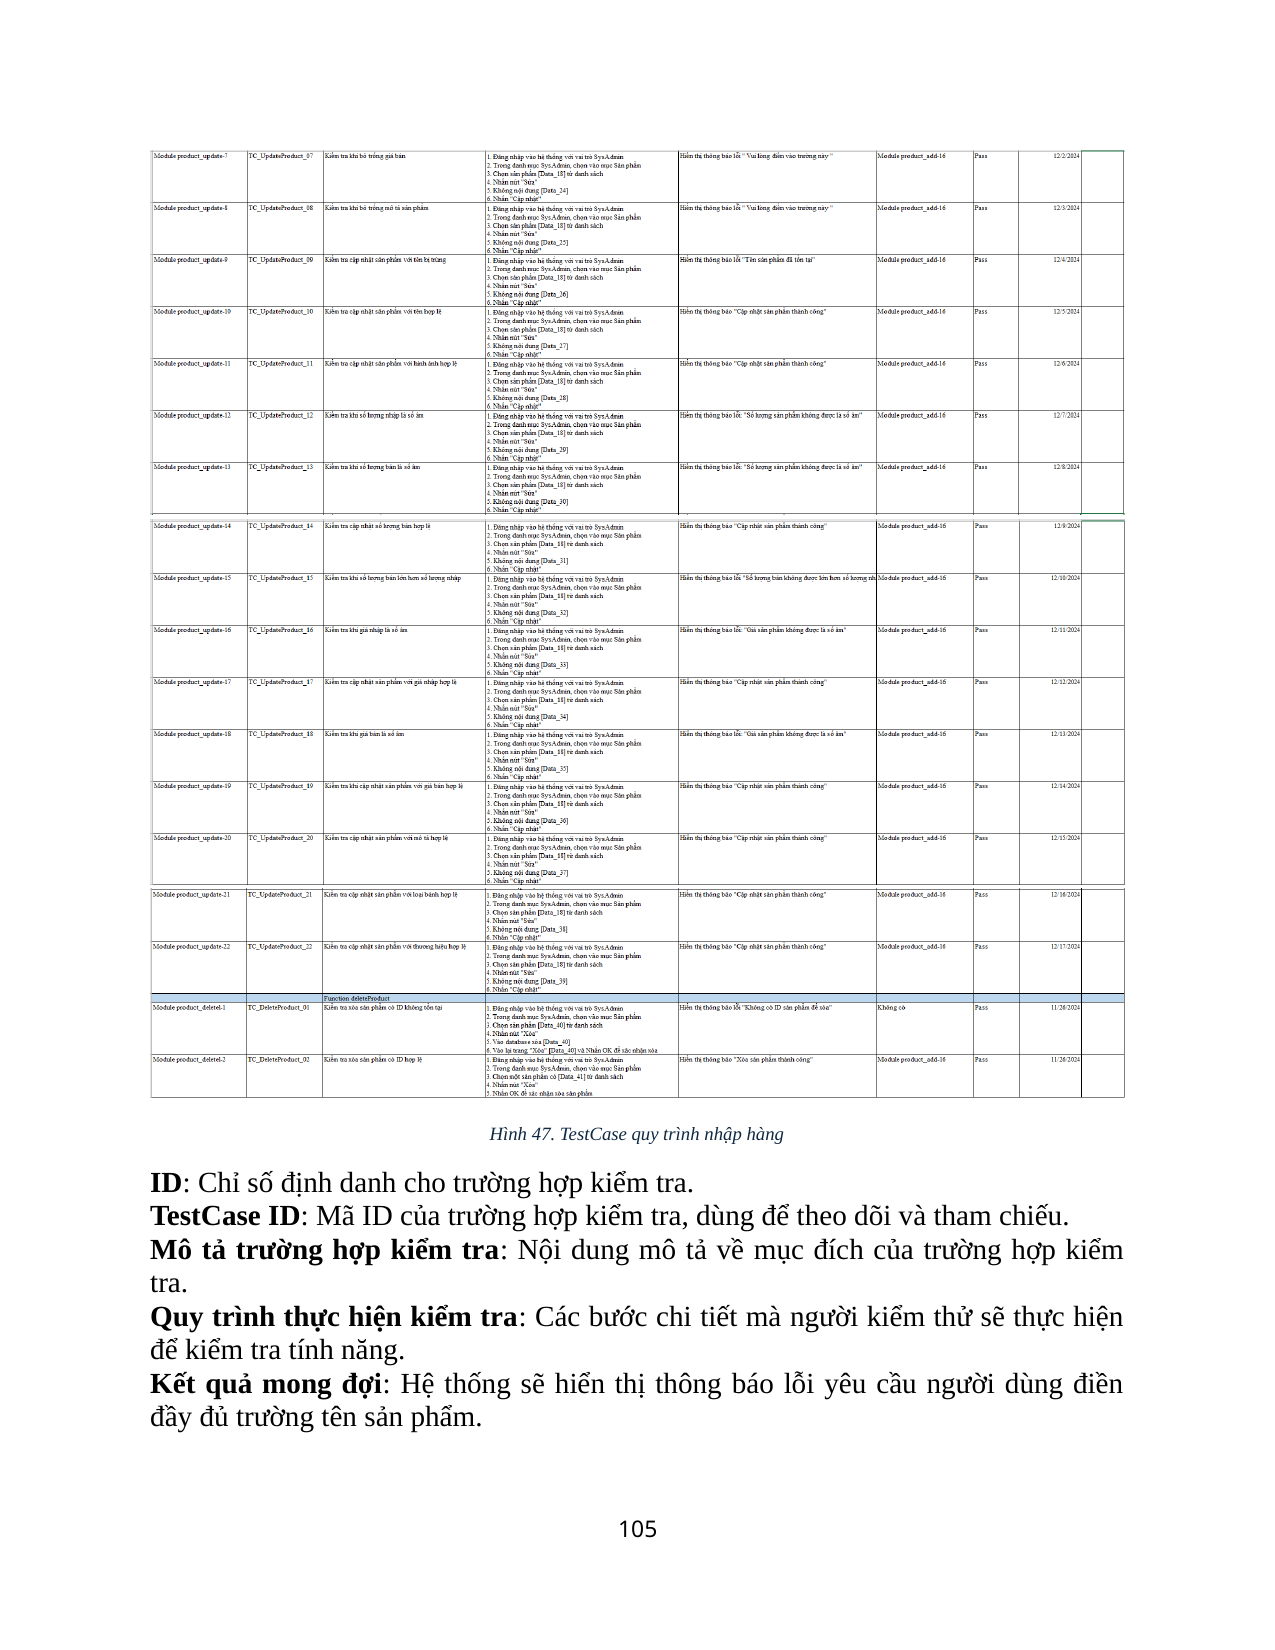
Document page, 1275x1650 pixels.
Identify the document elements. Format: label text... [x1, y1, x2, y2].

text Kết quả mong đợi: Hệ thống sẽ hiển thị thông báo lỗi yêu cầu người dùng điền đầy đủ trường tên sản phẩm. [150, 1366, 1125, 1433]
picture [150, 519, 1125, 885]
text TestCase ID: Mã ID của trường hợp kiểm tra, dùng để theo dõi và tham chiếu. [150, 1198, 1125, 1232]
text Mô tả trường hợp kiểm tra: Nội dung mô tả về mục đích của trường hợp kiểm tra. [150, 1232, 1125, 1299]
text ID: Chỉ số định danh cho trường hợp kiểm tra. [150, 1165, 1125, 1198]
text Hình 47. TestCase quy trình nhập hàng [150, 1122, 1125, 1144]
picture [150, 888, 1125, 1098]
text Quy trình thực hiện kiểm tra: Các bước chi tiết mà người kiểm thử sẽ thực hiện để kiểm tra tính năng. [150, 1299, 1125, 1366]
picture [150, 150, 1125, 515]
